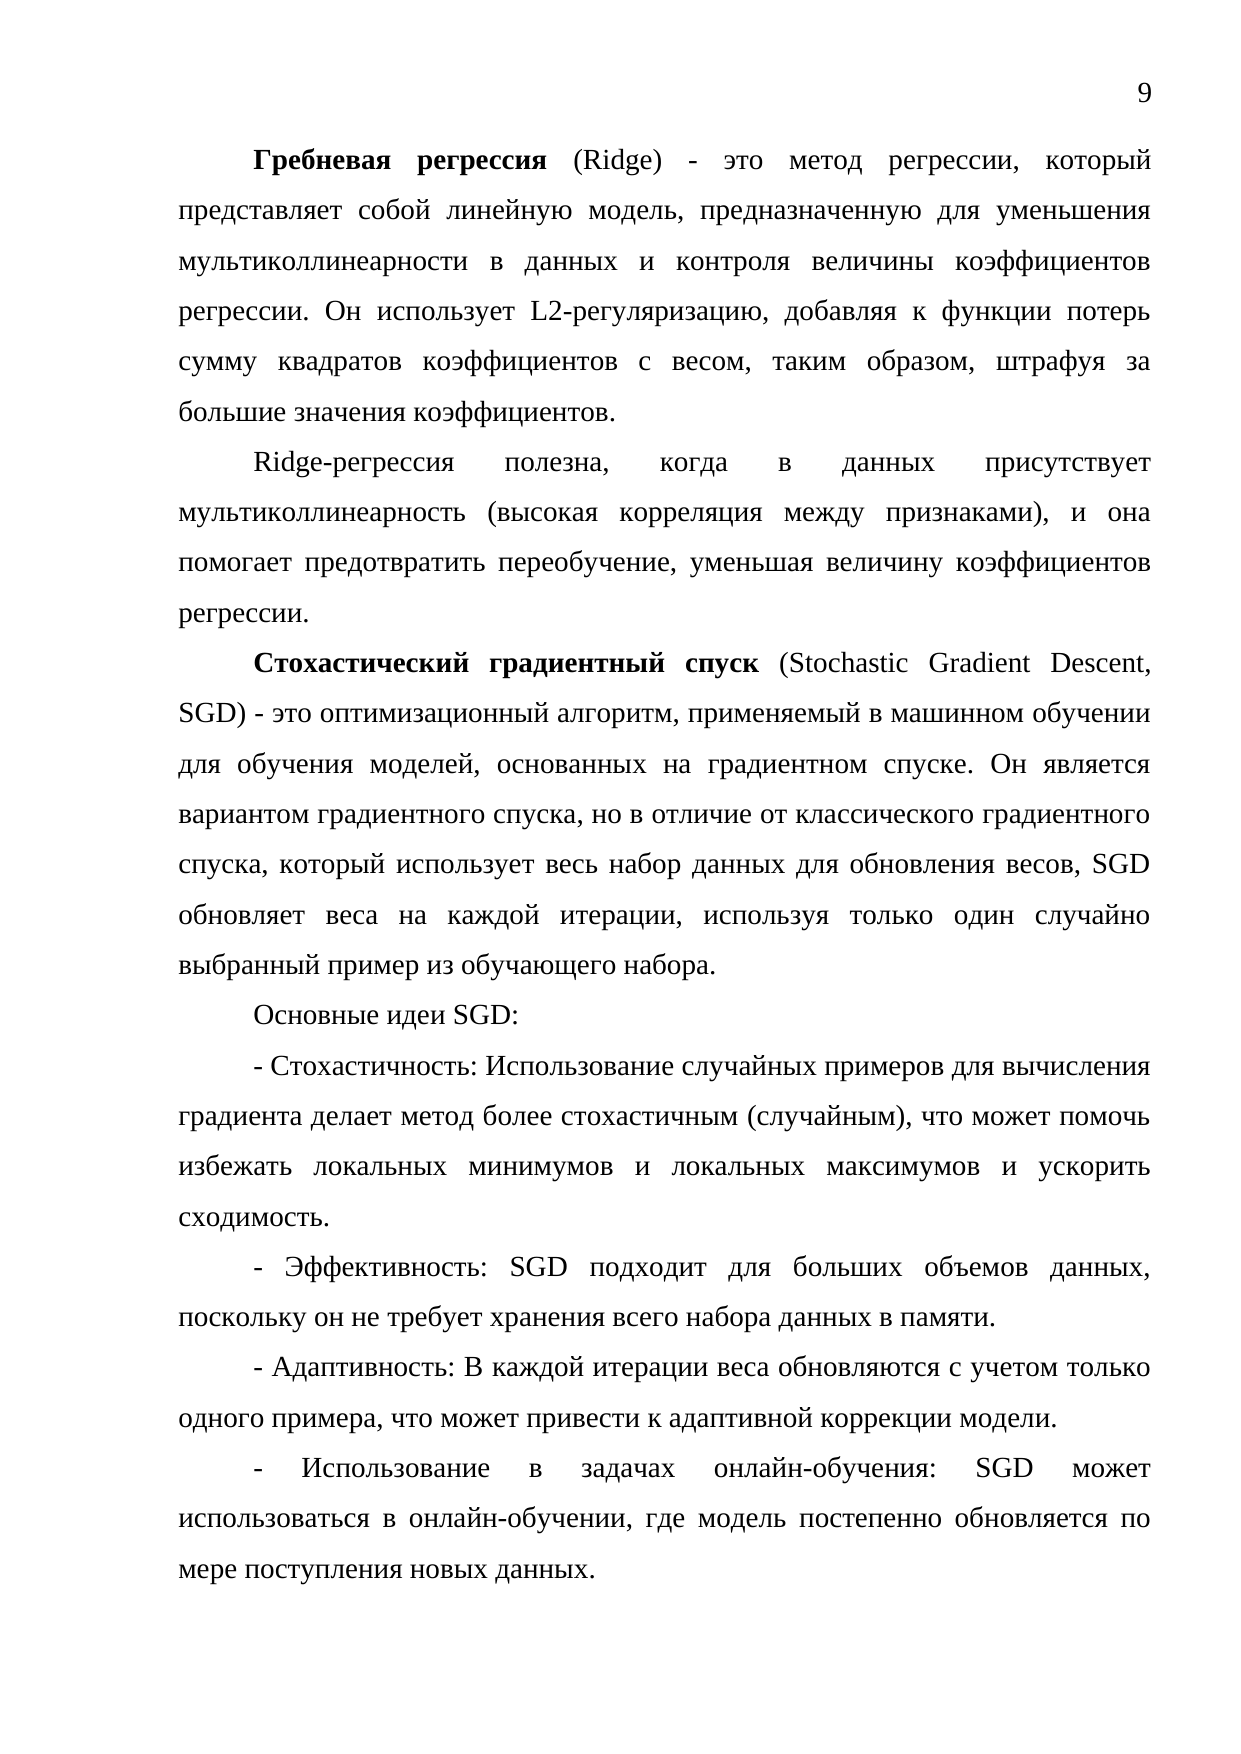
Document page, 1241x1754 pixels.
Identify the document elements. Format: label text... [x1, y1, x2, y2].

text Гребневая регрессия (Ridge) - это метод регрессии, который представляет собой линейную модель, предназначенную для уменьшения мультиколлинеарности в данных и контроля величины коэффициентов регрессии. Он использует L2-регуляризацию, добавляя к функции потерь сумму квадратов коэффициентов с весом, таким образом, штрафуя за большие значения коэффициентов. [178, 142, 1152, 427]
text - Эффективность: SGD подходит для больших объемов данных, поскольку он не требует хранения всего набора данных в памяти. [178, 1249, 1152, 1333]
text Ridge-регрессия полезна, когда в данных присутствует мультиколлинеарность (высокая корреляция между признаками), и она помогает предотвратить переобучение, уменьшая величину коэффициентов регрессии. [178, 444, 1152, 628]
text - Стохастичность: Использование случайных примеров для вычисления градиента делает метод более стохастичным (случайным), что может помочь избежать локальных минимумов и локальных максимумов и ускорить сходимость. [178, 1048, 1152, 1232]
text - Использование в задачах онлайн-обучения: SGD может использоваться в онлайн-обучении, где модель постепенно обновляется по мере поступления новых данных. [178, 1450, 1152, 1584]
text Основные идеи SGD: [178, 997, 1152, 1031]
text - Адаптивность: В каждой итерации веса обновляются с учетом только одного примера, что может привести к адаптивной коррекции модели. [178, 1349, 1152, 1433]
text Стохастический градиентный спуск (Stochastic Gradient Descent, SGD) - это оптимизационный алгоритм, применяемый в машинном обучении для обучения моделей, основанных на градиентном спуске. Он является вариантом градиентного спуска, но в отличие от классического градиентного спуска, который использует весь набор данных для обновления весов, SGD обновляет веса на каждой итерации, используя только один случайно выбранный пример из обучающего набора. [178, 645, 1152, 981]
